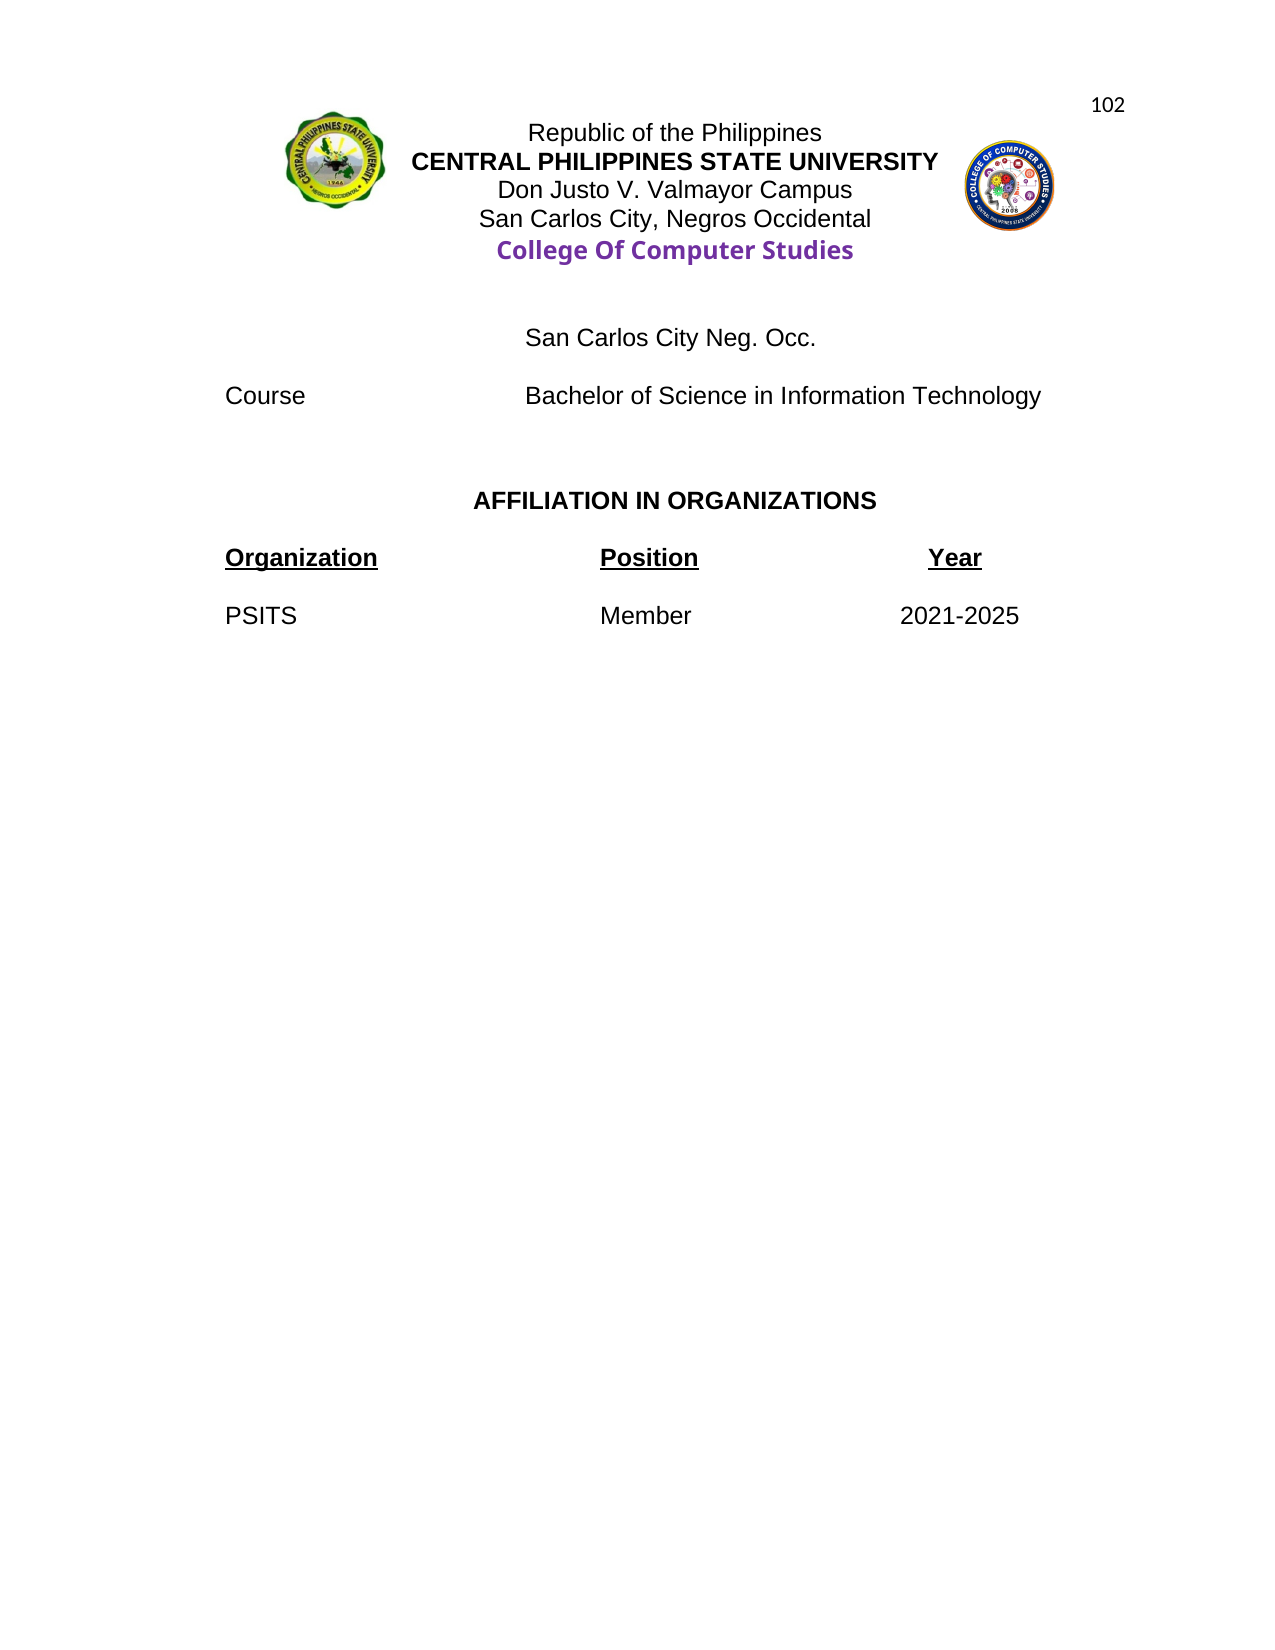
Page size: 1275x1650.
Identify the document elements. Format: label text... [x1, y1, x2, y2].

text AFFILIATION IN ORGANIZATIONS [225, 486, 1125, 514]
text Organization Position Year [225, 543, 1125, 572]
picture [964, 140, 1055, 231]
text PSITS Member 2021-2025 [225, 601, 1125, 629]
picture [283, 108, 387, 214]
text San Carlos City Neg. Occ. [225, 323, 1125, 352]
text Course Bachelor of Science in Information Technology [225, 381, 1125, 409]
